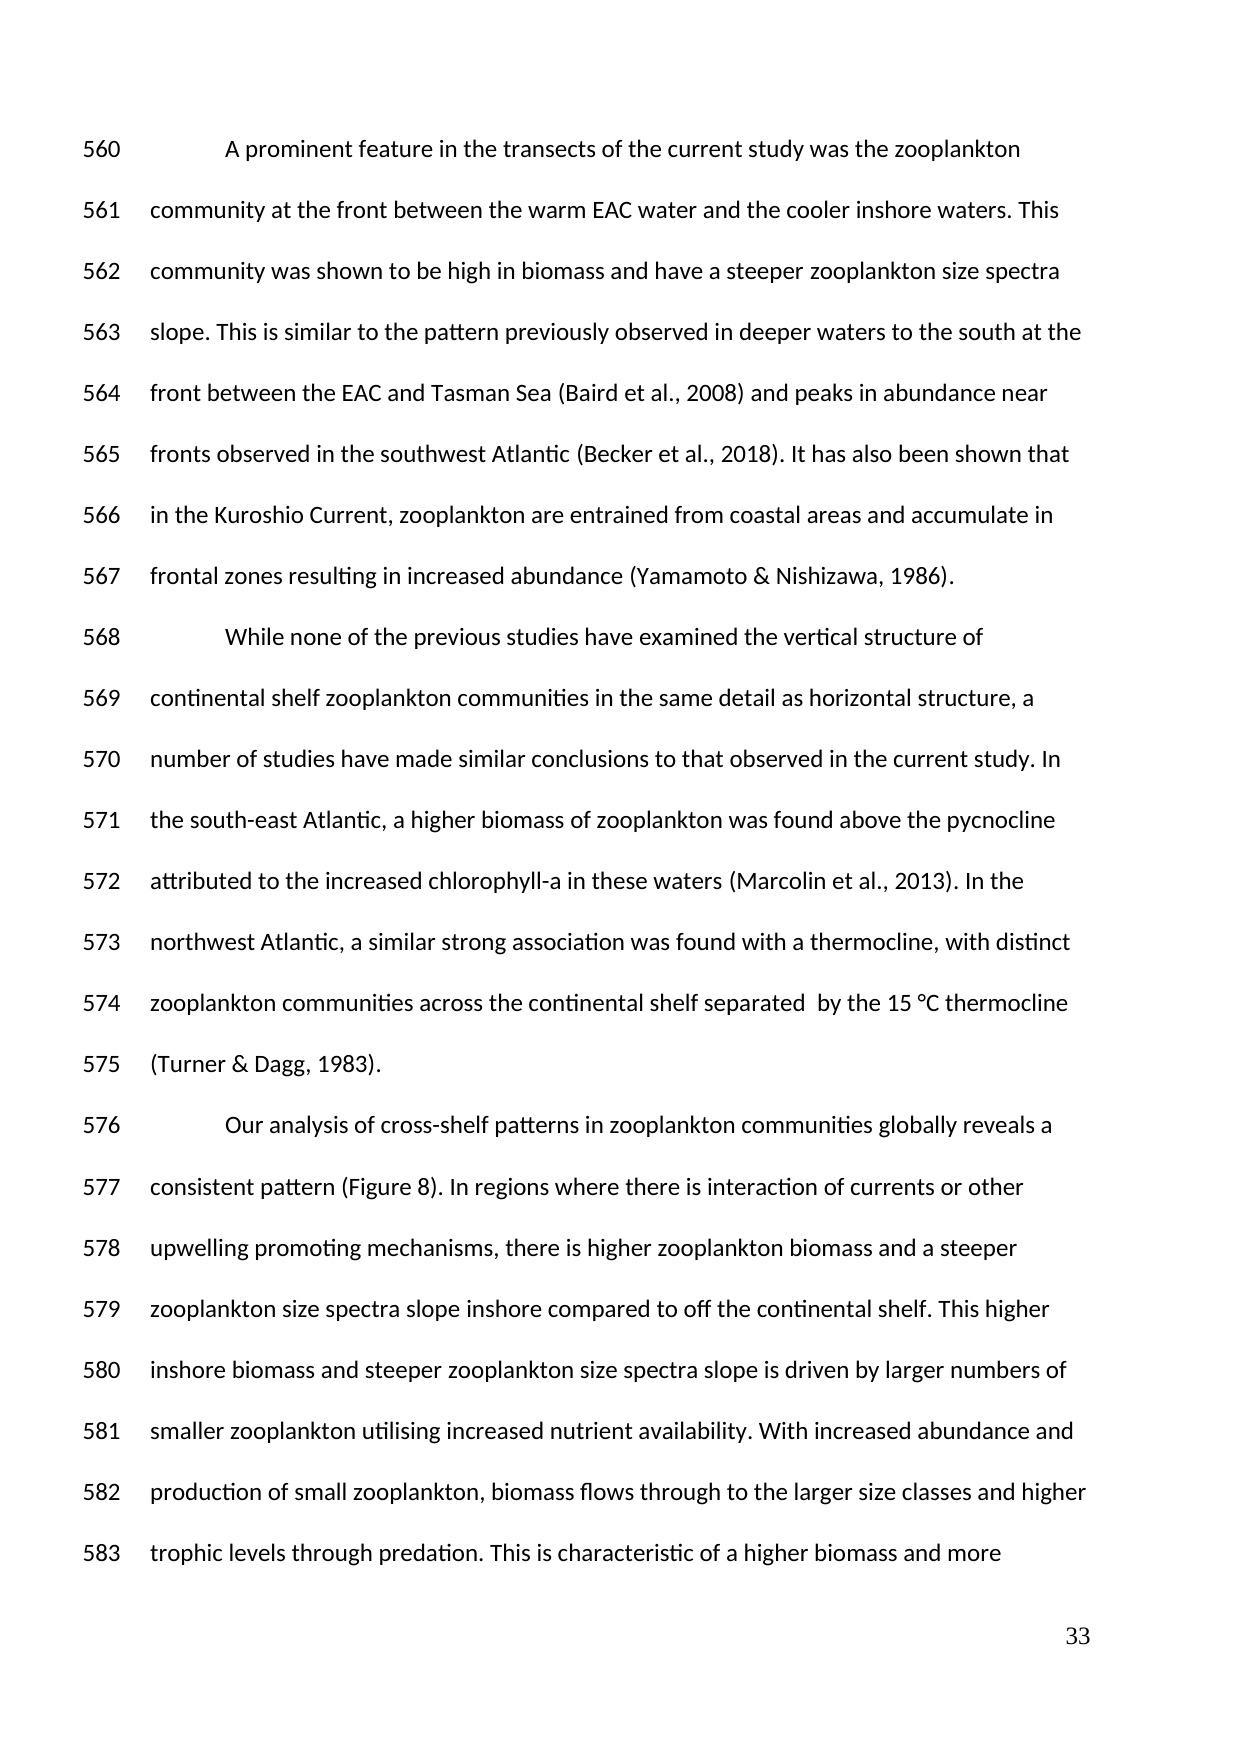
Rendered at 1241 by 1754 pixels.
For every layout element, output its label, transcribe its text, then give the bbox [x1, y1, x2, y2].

text A prominent feature in the transects of the current study was the zooplankton community at the front between the warm EAC water and the cooler inshore waters. This community was shown to be high in biomass and have a steeper zooplankton size spectra slope. This is similar to the pattern previously observed in deeper waters to the south at the front between the EAC and Tasman Sea (Baird et al., 2008) and peaks in abundance near fronts observed in the southwest Atlantic (Becker et al., 2018). It has also been shown that in the Kuroshio Current, zooplankton are entrained from coastal areas and accumulate in frontal zones resulting in increased abundance (Yamamoto & Nishizawa, 1986). [150, 133, 1090, 591]
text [150, 1109, 1090, 1567]
text While none of the previous studies have examined the vertical structure of continental shelf zooplankton communities in the same detail as horizontal structure, a number of studies have made similar conclusions to that observed in the current study. In the south-east Atlantic, a higher biomass of zooplankton was found above the pycnocline attributed to the increased chlorophyll-a in these waters (Marcolin et al., 2013). In the northwest Atlantic, a similar strong association was found with a thermocline, with distinct zooplankton communities across the continental shelf separated by the 15 °C thermocline (Turner & Dagg, 1983). [150, 621, 1090, 1079]
